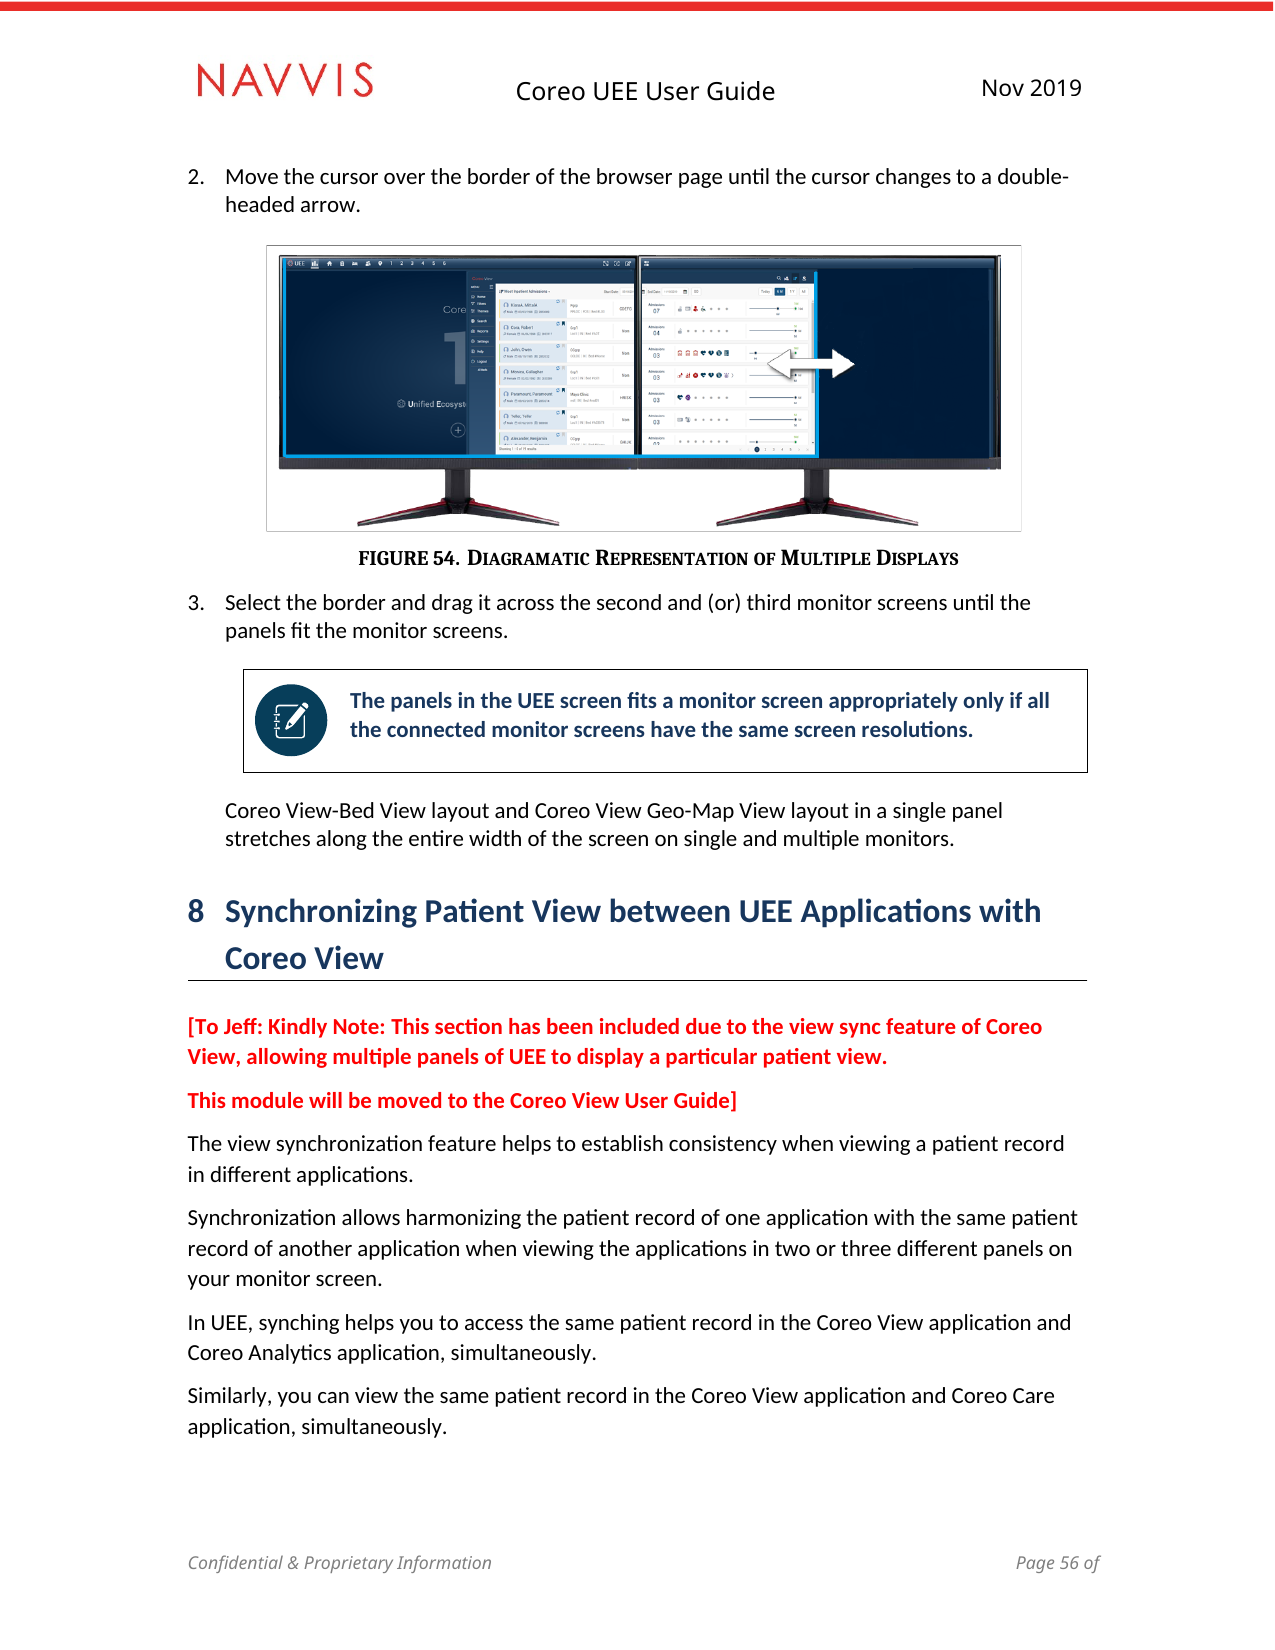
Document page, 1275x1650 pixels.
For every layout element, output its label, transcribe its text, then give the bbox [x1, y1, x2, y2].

text Similarly, you can view the same patient record in the Coreo View application and Coreo Care application, simultaneously. [187, 1382, 1087, 1440]
text Coreo View-Bed View layout and Coreo View Geo-Map View layout in a single panel stretches along the entire width of the screen on single and multiple monitors. [225, 797, 1087, 853]
subtitle Synchronizing Patient View between UEE Applications with Coreo View [187, 890, 1087, 981]
list Select the border and drag it across the second and (or) third monitor screens until the panels fit the monitor screens. [187, 588, 1087, 644]
table_header [244, 670, 338, 772]
text Synchronization allows harmonizing the patient record of one application with the same patient record of another application when viewing the applications in two or three different panels on your monitor screen. [187, 1203, 1087, 1292]
table_header The panels in the UEE screen fits a monitor screen appropriately only if all the connected monitor screens have the same screen resolutions. [339, 670, 1087, 772]
text This module will be moved to the Coreo View User Guide] [187, 1086, 1087, 1114]
text [To Jeff: Kindly Note: This section has been included due to the view sync feature of Coreo View, allowing multiple panels of UEE to display a particular patient view. [187, 1012, 1087, 1071]
text In UEE, synching helps you to access the same patient record in the Coreo View application and Coreo Analytics application, simultaneously. [187, 1308, 1087, 1366]
list Move the cursor over the border of the browser page until the cursor changes to a double-headed arrow. [187, 162, 1087, 218]
picture [265, 243, 1022, 533]
text Diagramatic Representation of Multiple Displays [229, 545, 1087, 572]
picture [187, 55, 383, 104]
text The view synchronization feature helps to establish consistency when viewing a patient record in different applications. [187, 1129, 1087, 1188]
